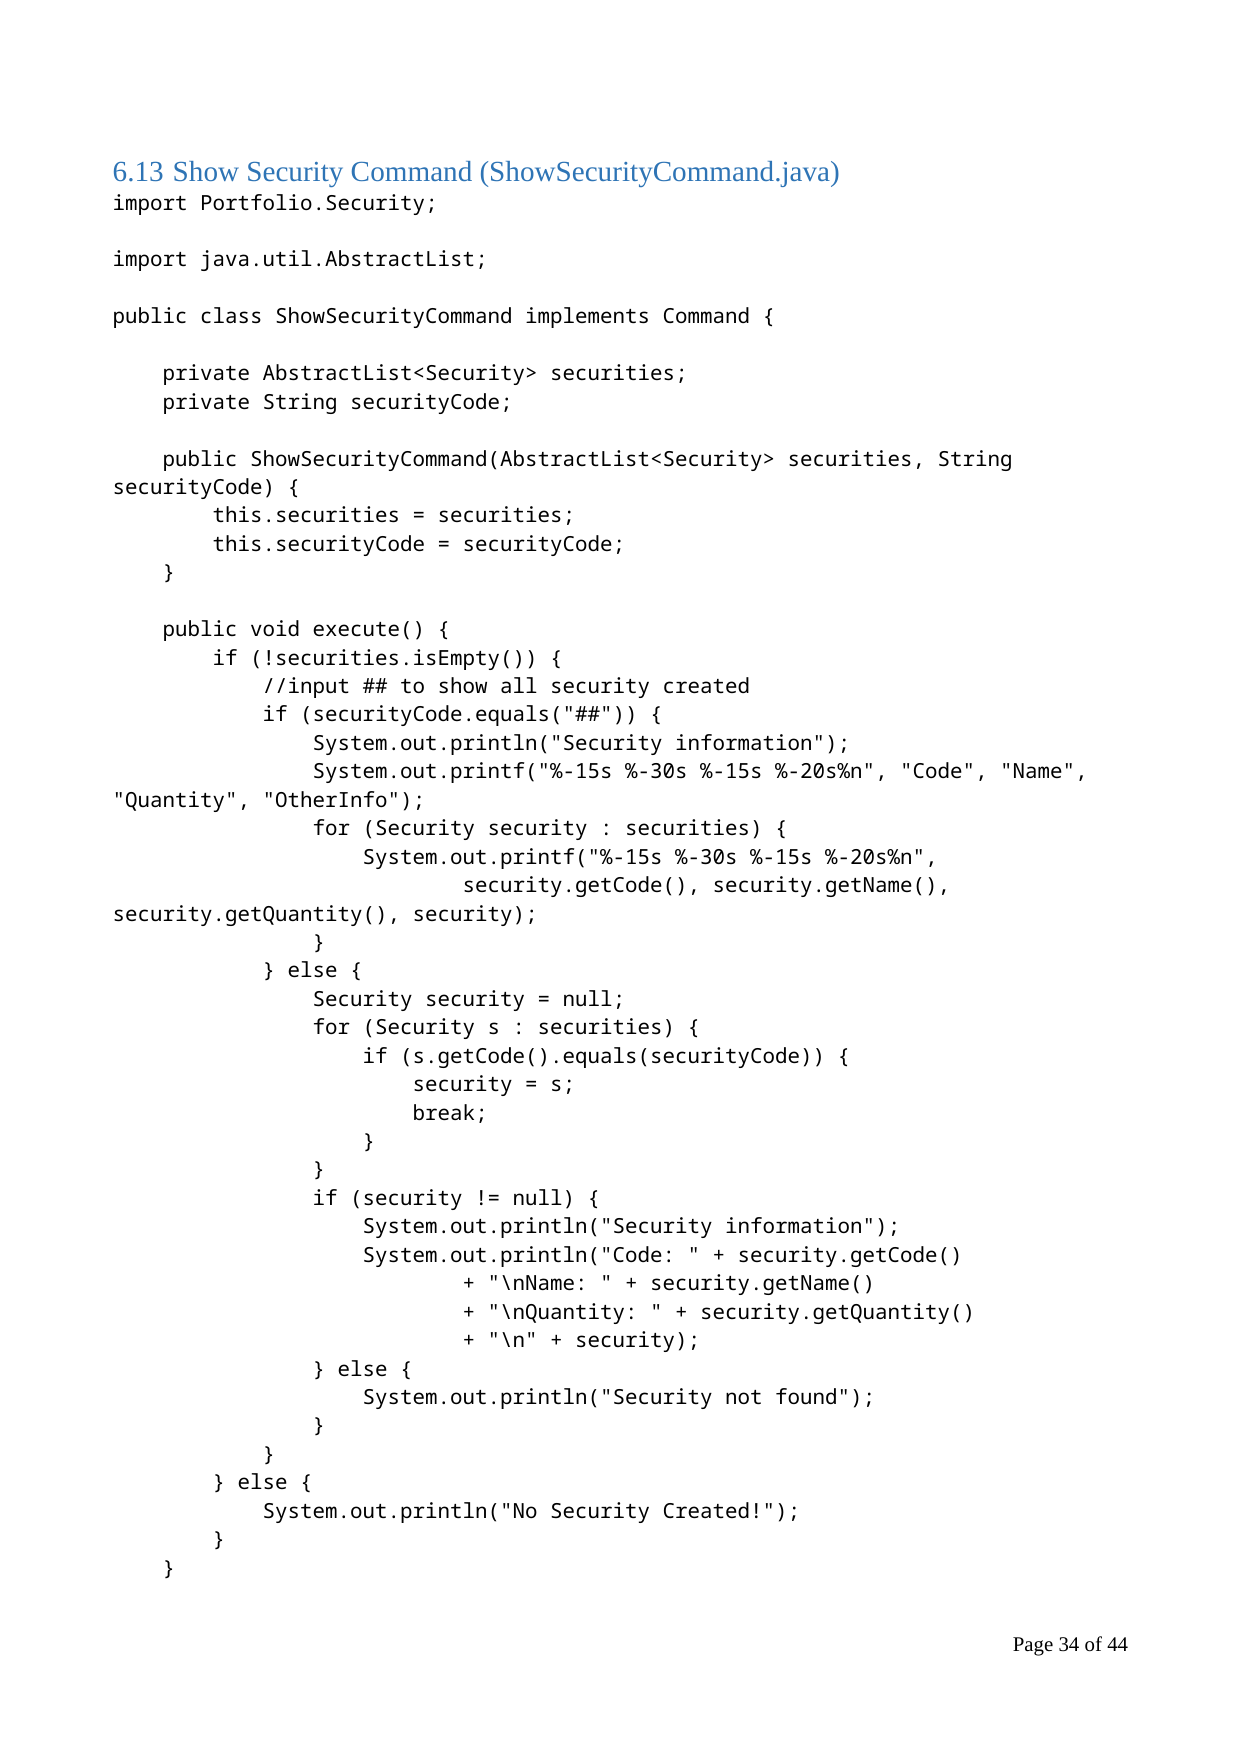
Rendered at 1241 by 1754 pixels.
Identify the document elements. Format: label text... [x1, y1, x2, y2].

text } [112, 1154, 1128, 1183]
text break; [112, 1098, 1128, 1126]
text System.out.printf("%-15s %-30s %-15s %-20s%n", [112, 842, 1128, 870]
text for (Security s : securities) { [112, 1012, 1128, 1041]
text import java.util.AbstractList; [112, 244, 1128, 273]
text private String securityCode; [112, 387, 1128, 415]
text this.securities = securities; [112, 501, 1128, 529]
text if (!securities.isEmpty()) { [112, 643, 1128, 671]
text } else { [112, 1354, 1128, 1382]
text } [112, 927, 1128, 956]
text } [112, 1411, 1128, 1439]
text System.out.println("Security information"); [112, 728, 1128, 756]
text + "\n" + security); [112, 1325, 1128, 1354]
text this.securityCode = securityCode; [112, 529, 1128, 557]
text + "\nQuantity: " + security.getQuantity() [112, 1297, 1128, 1325]
text + "\nName: " + security.getName() [112, 1268, 1128, 1297]
text System.out.println("Security information"); [112, 1211, 1128, 1240]
text } [112, 1126, 1128, 1154]
text if (security != null) { [112, 1183, 1128, 1211]
text } [112, 557, 1128, 586]
text security.getCode(), security.getName(), security.getQuantity(), security); [112, 870, 1128, 927]
text security = s; [112, 1069, 1128, 1098]
text System.out.println("Code: " + security.getCode() [112, 1240, 1128, 1268]
text } [112, 1553, 1128, 1581]
text System.out.printf("%-15s %-30s %-15s %-20s%n", "Code", "Name", "Quantity", "OtherInfo"); [112, 756, 1128, 813]
text } else { [112, 1467, 1128, 1496]
text } [112, 1439, 1128, 1467]
text if (s.getCode().equals(securityCode)) { [112, 1041, 1128, 1069]
text public void execute() { [112, 614, 1128, 643]
subtitle Show Security Command (ShowSecurityCommand.java) [112, 154, 1128, 188]
text if (securityCode.equals("##")) { [112, 699, 1128, 728]
text for (Security security : securities) { [112, 813, 1128, 842]
text //input ## to show all security created [112, 671, 1128, 699]
text } else { [112, 956, 1128, 984]
text } [112, 1524, 1128, 1553]
text System.out.println("No Security Created!"); [112, 1496, 1128, 1524]
text public ShowSecurityCommand(AbstractList<Security> securities, String securityCode) { [112, 444, 1128, 501]
text import Portfolio.Security; [112, 188, 1128, 216]
text public class ShowSecurityCommand implements Command { [112, 301, 1128, 330]
text private AbstractList<Security> securities; [112, 358, 1128, 387]
text Security security = null; [112, 984, 1128, 1012]
text System.out.println("Security not found"); [112, 1382, 1128, 1411]
